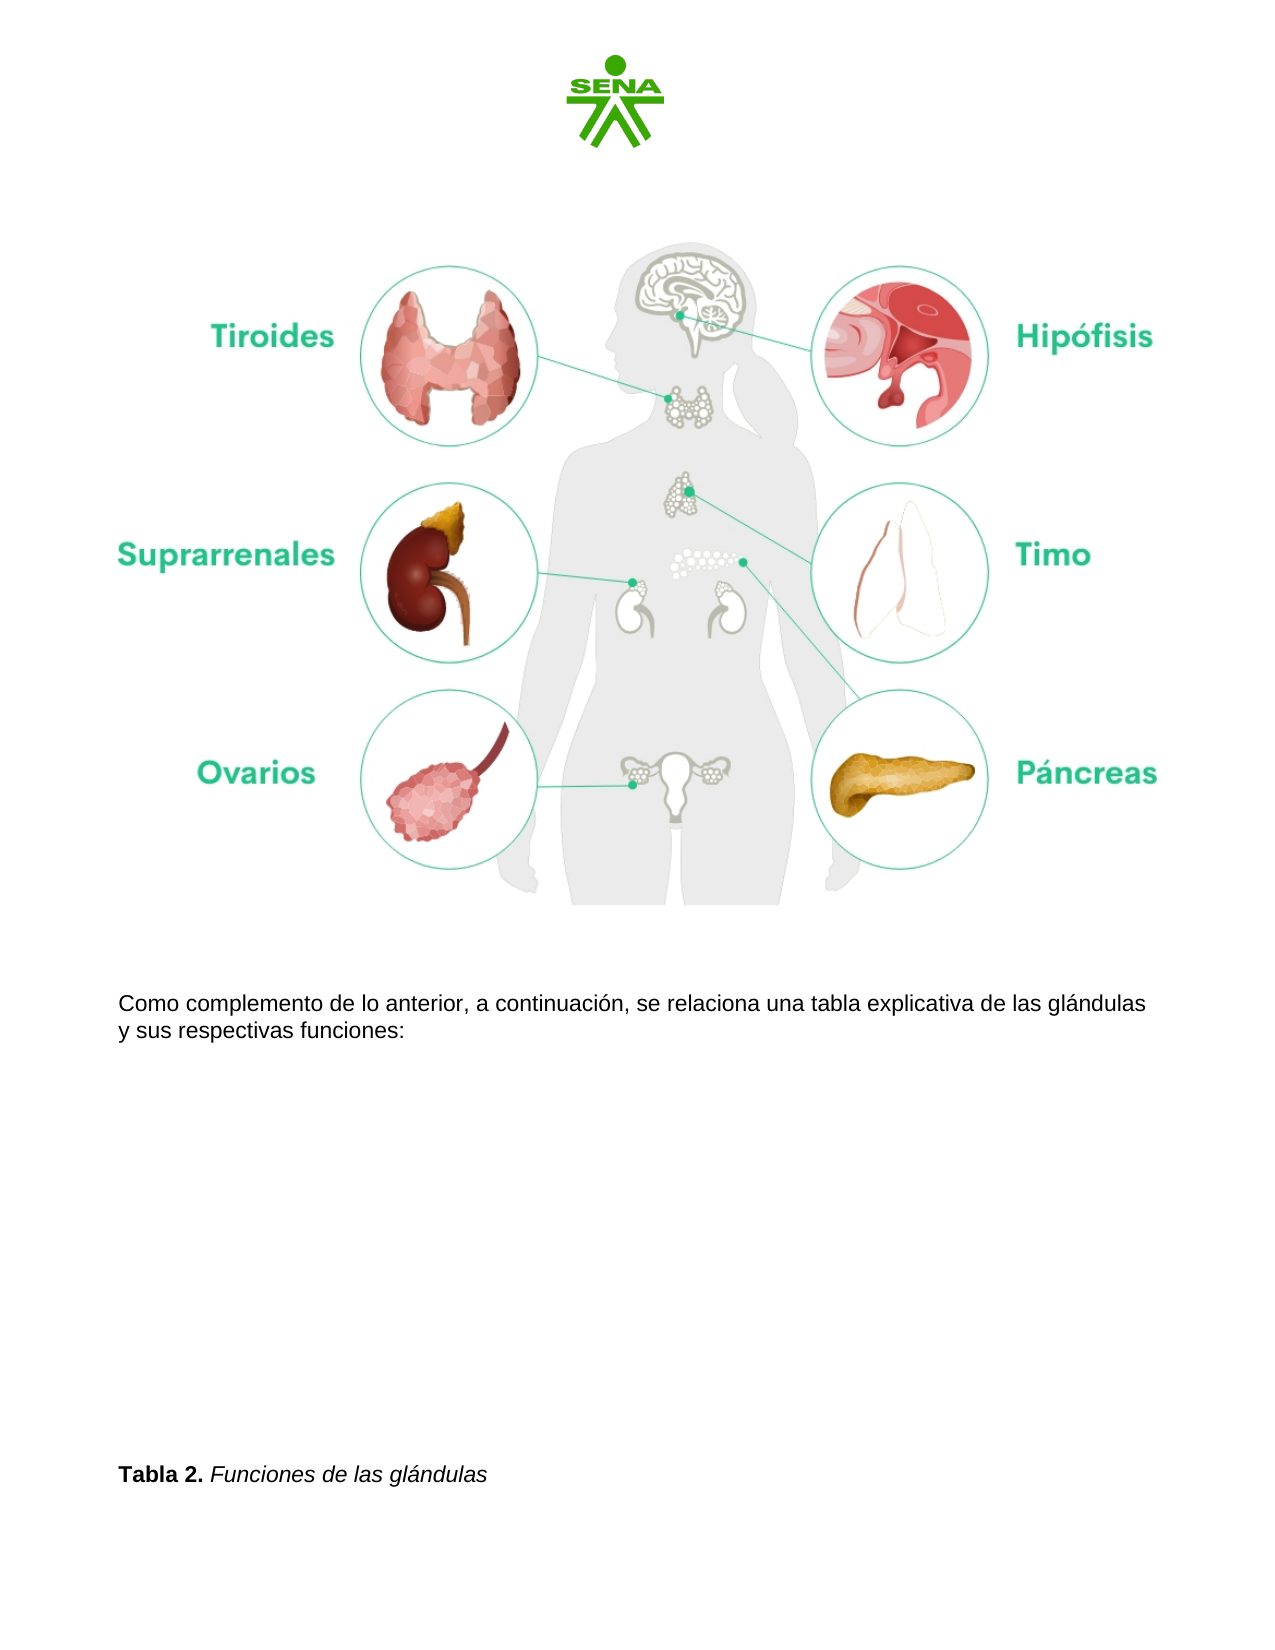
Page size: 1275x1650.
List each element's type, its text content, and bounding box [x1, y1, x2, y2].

picture [566, 55, 664, 148]
picture [118, 203, 1157, 906]
text Tabla 2. Funciones de las glándulas [118, 1461, 1157, 1487]
text Como complemento de lo anterior, a continuación, se relaciona una tabla explicativa de las glándulas y sus respectivas funciones: [118, 990, 1157, 1043]
